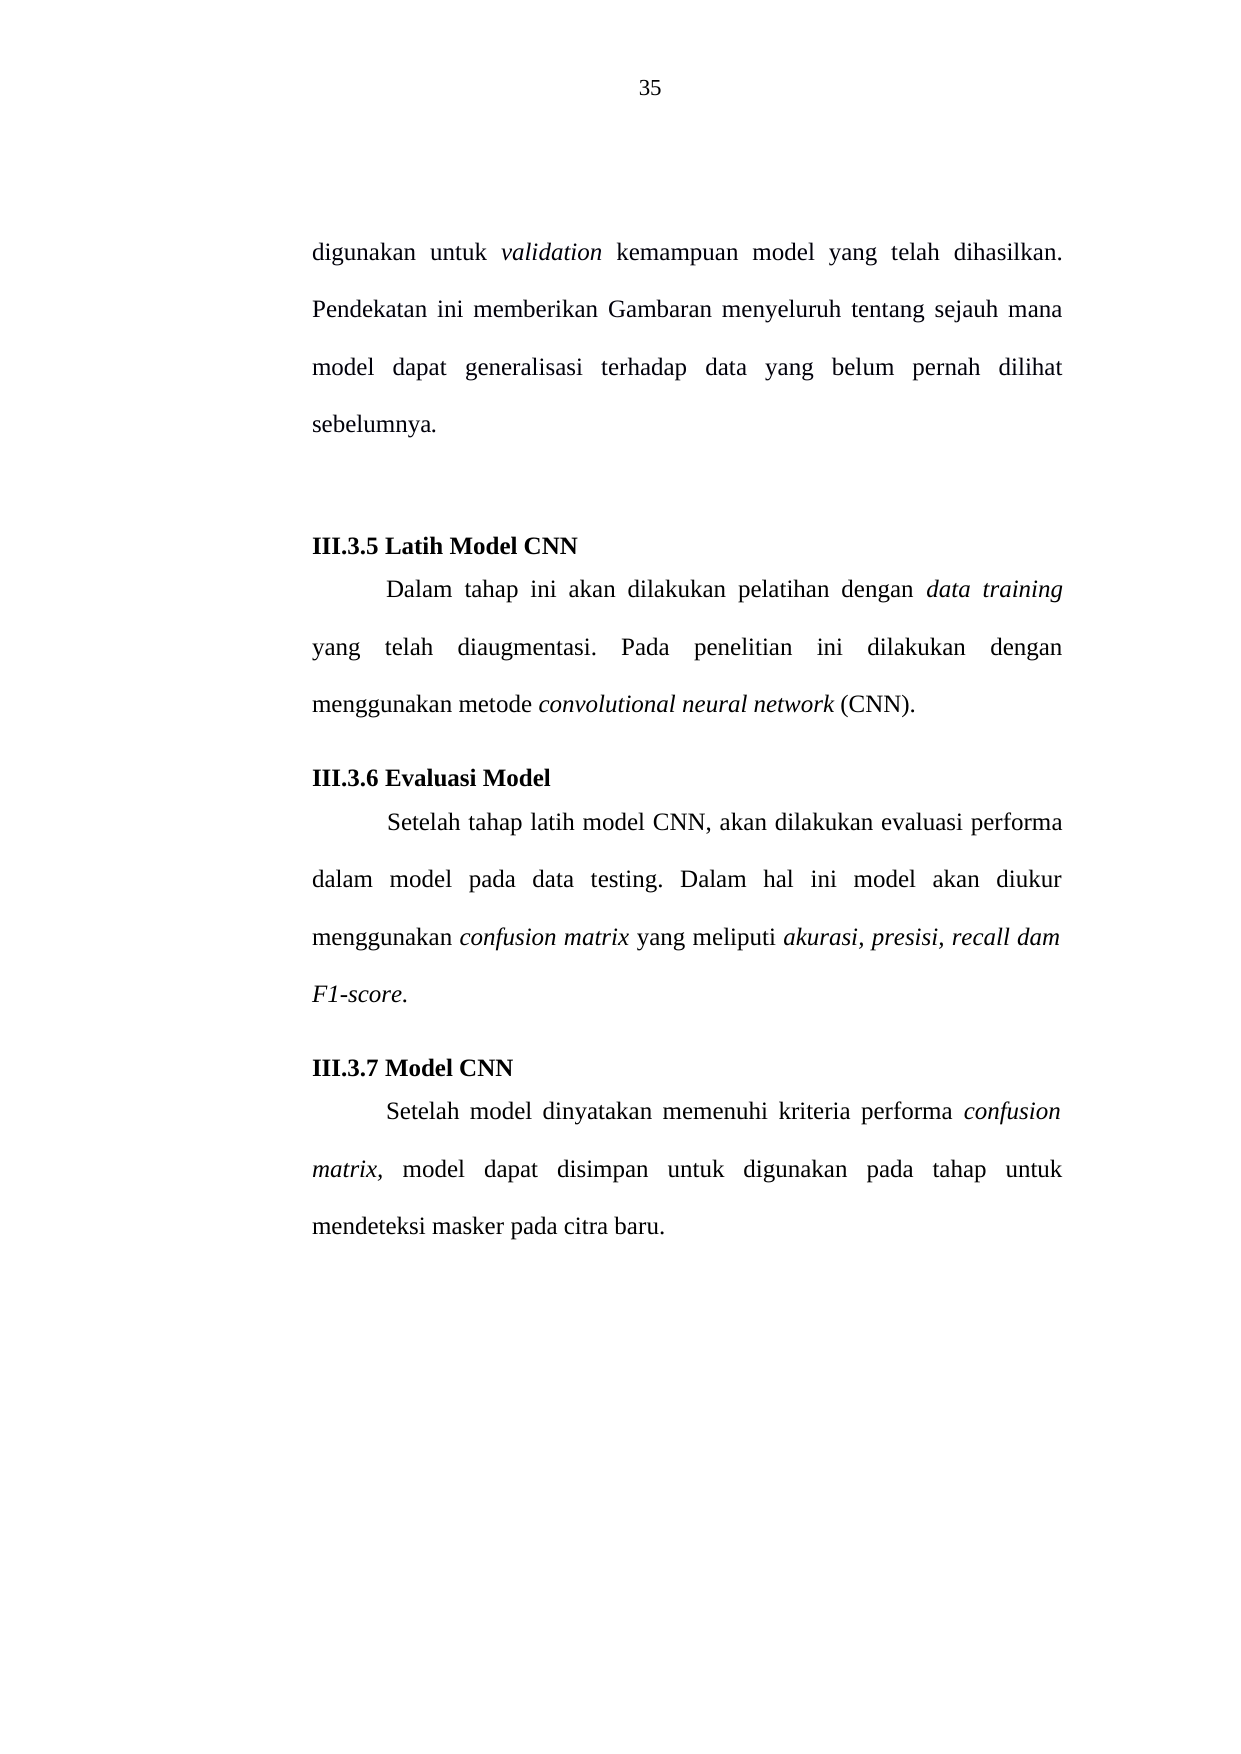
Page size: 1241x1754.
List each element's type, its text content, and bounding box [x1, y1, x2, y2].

text Setelah model dinyatakan memenuhi kriteria performa confusion matrix, model dapat disimpan untuk digunakan pada tahap untuk mendeteksi masker pada citra baru. [312, 1096, 1063, 1240]
text Setelah tahap latih model CNN, akan dilakukan evaluasi performa dalam model pada data testing. Dalam hal ini model akan diukur menggunakan confusion matrix yang meliputi akurasi, presisi, recall dam F1-score. [312, 807, 1063, 1008]
subtitle Latih Model CNN [312, 531, 1063, 560]
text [312, 237, 1063, 438]
subtitle Model CNN [312, 1053, 1063, 1082]
text Dalam tahap ini akan dilakukan pelatihan dengan data training yang telah diaugmentasi. Pada penelitian ini dilakukan dengan menggunakan metode convolutional neural network (CNN). [312, 574, 1063, 718]
subtitle Evaluasi Model [312, 763, 1063, 792]
